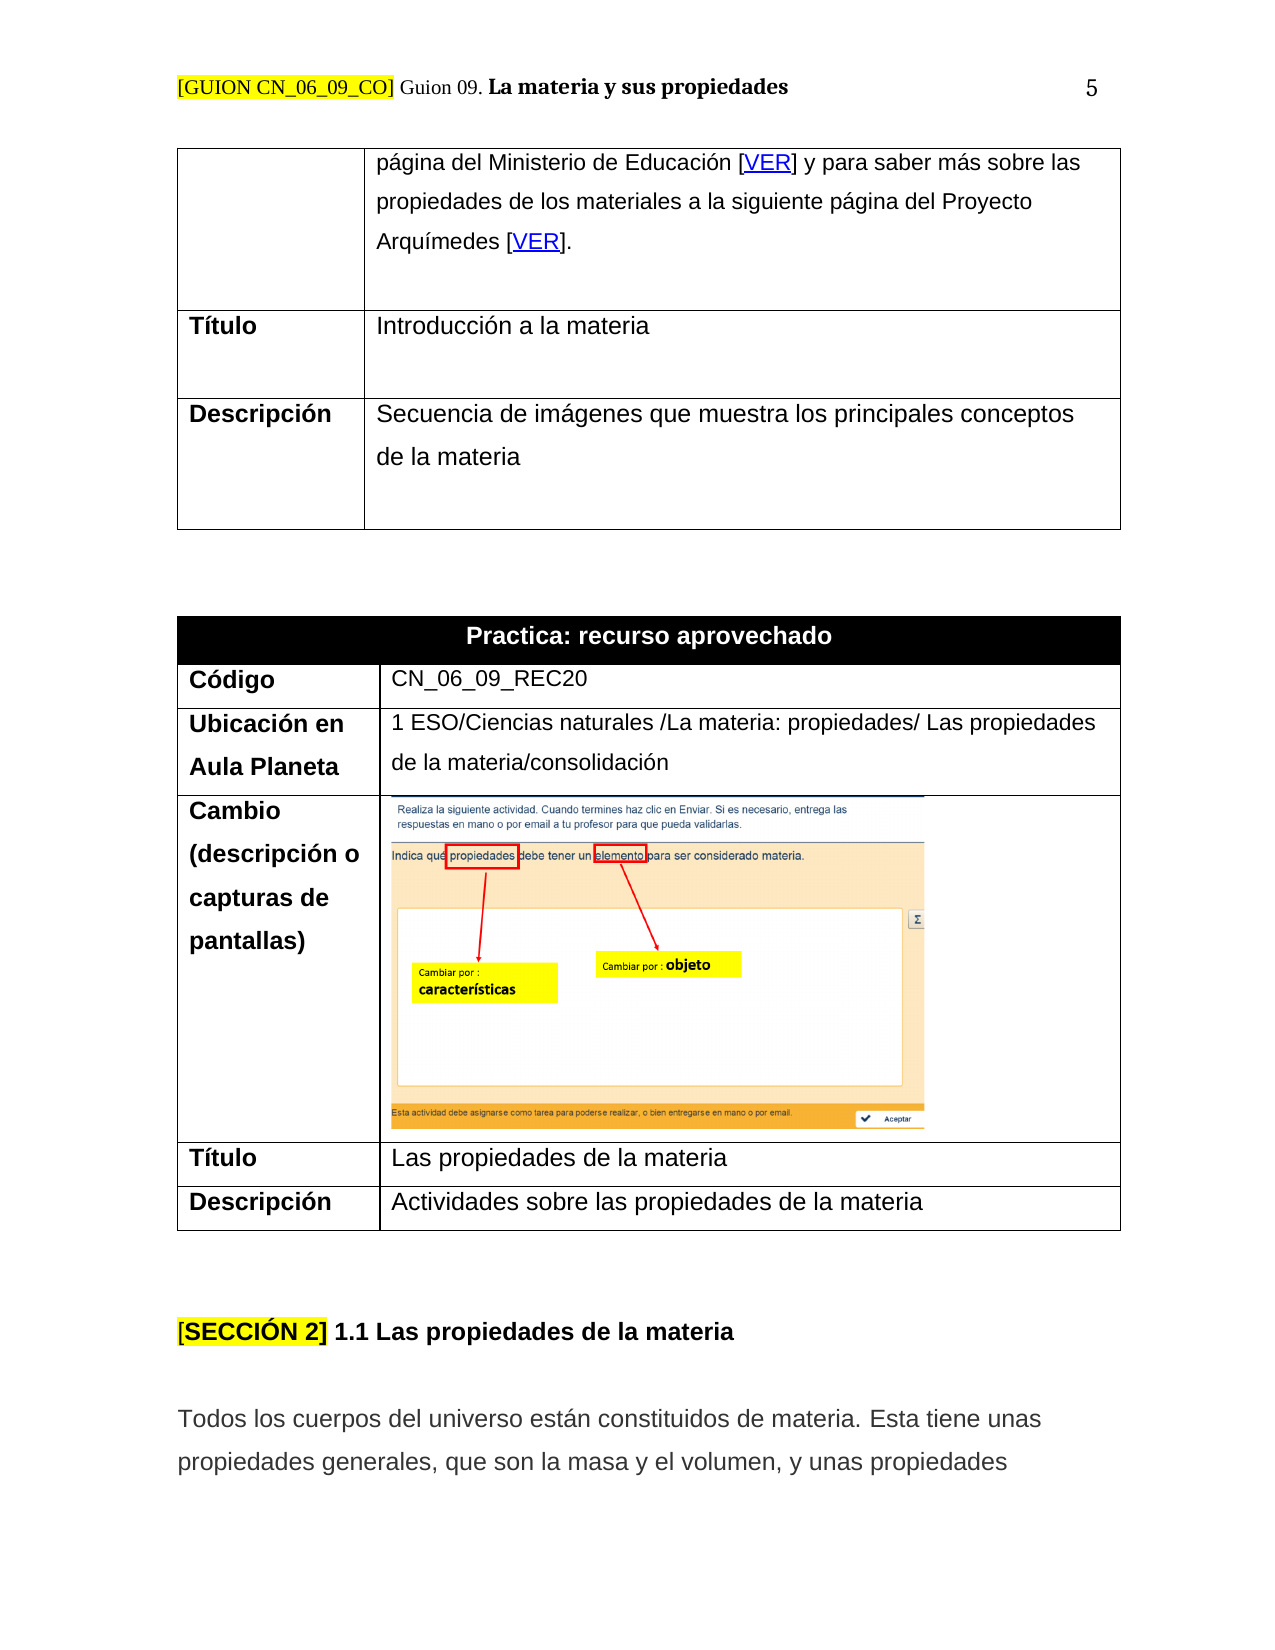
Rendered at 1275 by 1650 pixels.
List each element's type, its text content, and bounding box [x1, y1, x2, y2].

table_cell Introducción a la materia [365, 311, 1120, 398]
table_cell Ubicación en Aula Planeta [178, 709, 379, 795]
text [177, 1403, 1098, 1475]
table_cell Secuencia de imágenes que muestra los principales conceptos de la materia [365, 399, 1120, 528]
table_cell Las propiedades de la materia [381, 1143, 1120, 1186]
text [SECCIÓN 2] 1.1 Las propiedades de la materia [327, 1317, 1098, 1346]
table_cell [381, 796, 1120, 1142]
table_cell Cambio (descripción o capturas de pantallas) [178, 796, 379, 1142]
table_cell Título [178, 311, 364, 398]
table_cell Actividades sobre las propiedades de la materia [381, 1187, 1120, 1230]
table_cell CN_06_09_REC20_09_CO_REC20 [381, 665, 1120, 708]
picture [391, 796, 925, 1129]
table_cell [365, 149, 1120, 310]
table_cell 1 ESO/Ciencias naturales /La materia: propiedades/ Las propiedades de la materia/consolidación [381, 709, 1120, 795]
table_cell Título [178, 1143, 379, 1186]
table_cell Descripción [178, 399, 364, 528]
table_header Practica: recurso aprovechado [178, 617, 1120, 664]
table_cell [178, 149, 364, 310]
table_cell Descripción [178, 1187, 379, 1230]
table_cell Código [178, 665, 379, 708]
